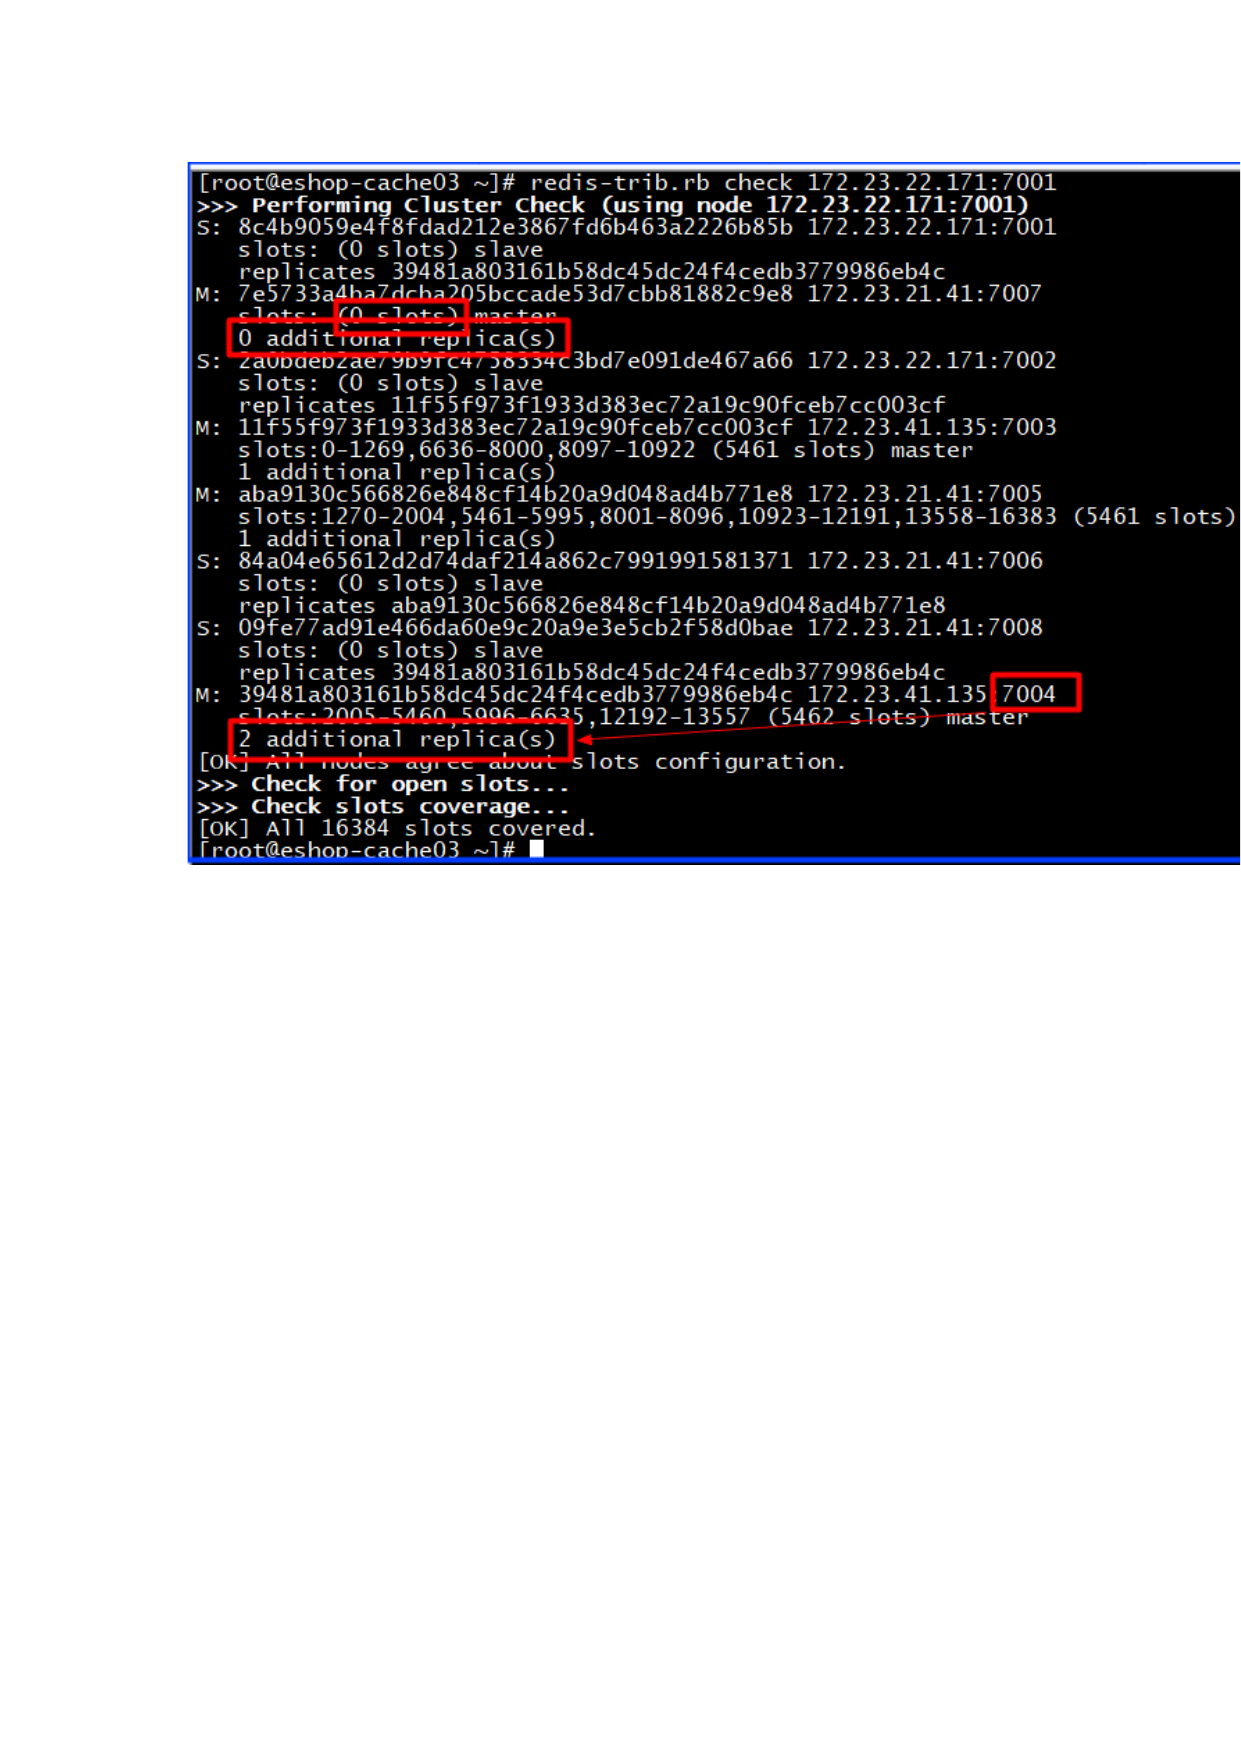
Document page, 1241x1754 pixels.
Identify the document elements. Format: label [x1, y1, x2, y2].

picture [187, 162, 1241, 865]
